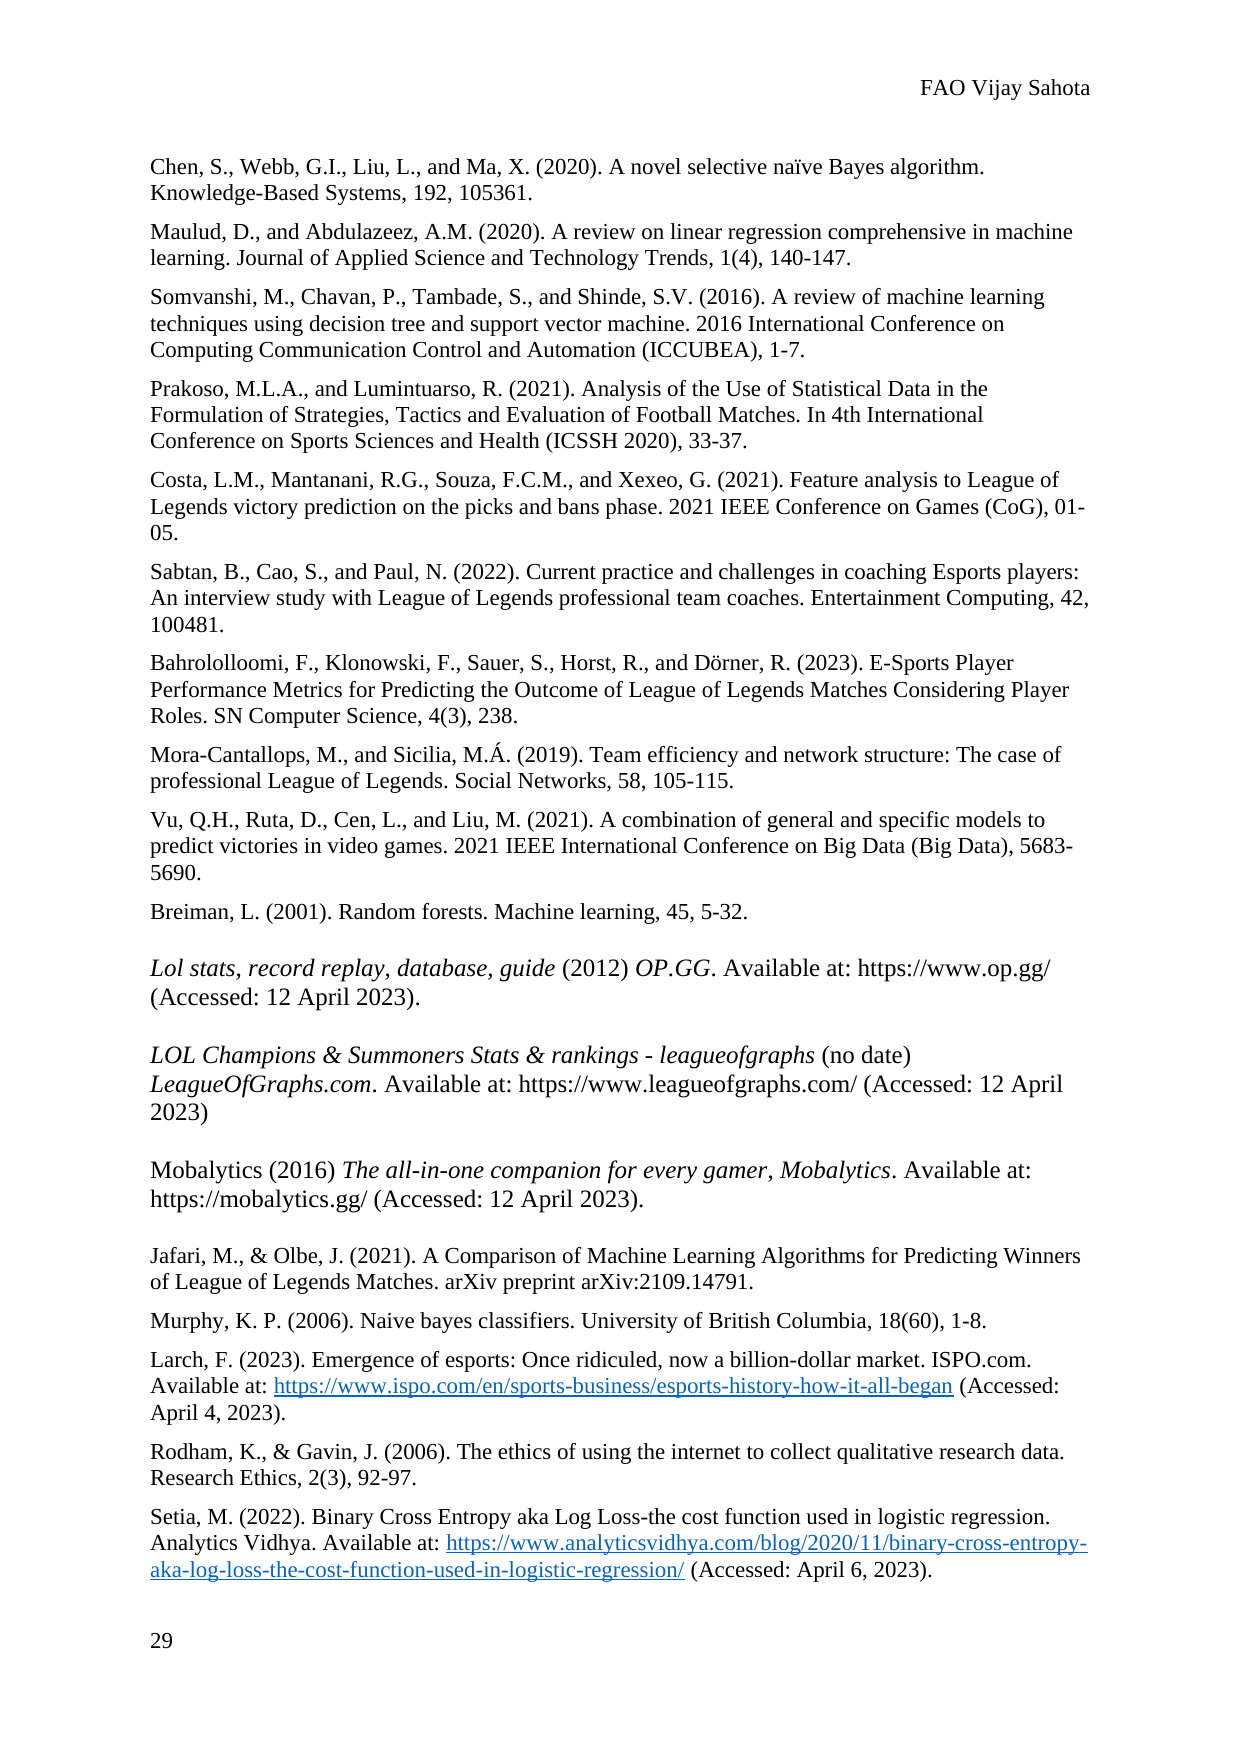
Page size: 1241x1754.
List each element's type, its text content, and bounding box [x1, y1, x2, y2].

text Rodham, K., & Gavin, J. (2006). The ethics of using the internet to collect qualitative research data. Research Ethics, 2(3), 92-97. [150, 1438, 1090, 1490]
text Jafari, M., & Olbe, J. (2021). A Comparison of Machine Learning Algorithms for Predicting Winners of League of Legends Matches. arXiv preprint arXiv:2109.14791. [150, 1242, 1090, 1295]
text Mobalytics (2016) The all-in-one companion for every gamer, Mobalytics. Available at: https://mobalytics.gg/ (Accessed: 12 April 2023). [150, 1155, 1090, 1213]
text Murphy, K. P. (2006). Naive bayes classifiers. University of British Columbia, 18(60), 1-8. [150, 1307, 1090, 1334]
text Costa, L.M., Mantanani, R.G., Souza, F.C.M., and Xexeo, G. (2021). Feature analysis to League of Legends victory prediction on the picks and bans phase. 2021 IEEE Conference on Games (CoG), 01-05. [150, 466, 1090, 545]
text Sabtan, B., Cao, S., and Paul, N. (2022). Current practice and challenges in coaching Esports players: An interview study with League of Legends professional team coaches. Entertainment Computing, 42, 100481. [150, 558, 1090, 637]
text Lol stats, record replay, database, guide (2012) OP.GG. Available at: https://www.op.gg/ (Accessed: 12 April 2023). [150, 953, 1090, 1011]
text Maulud, D., and Abdulazeez, A.M. (2020). A review on linear regression comprehensive in machine learning. Journal of Applied Science and Technology Trends, 1(4), 140-147. [150, 218, 1090, 271]
text LOL Champions & Summoners Stats & rankings - leagueofgraphs (no date) LeagueOfGraphs.com. Available at: https://www.leagueofgraphs.com/ (Accessed: 12 April 2023) [150, 1040, 1090, 1126]
text Bahrololloomi, F., Klonowski, F., Sauer, S., Horst, R., and Dörner, R. (2023). E-Sports Player Performance Metrics for Predicting the Outcome of League of Legends Matches Considering Player Roles. SN Computer Science, 4(3), 238. [150, 649, 1090, 728]
text Larch, F. (2023). Emergence of esports: Once ridiculed, now a billion-dollar market. ISPO.com. Available at: https://www.ispo.com/en/sports-business/esports-history-how-it-all-began (Accessed: April 4, 2023). [150, 1346, 1090, 1425]
text Chen, S., Webb, G.I., Liu, L., and Ma, X. (2020). A novel selective naïve Bayes algorithm. Knowledge-Based Systems, 192, 105361. [150, 153, 1090, 206]
text Prakoso, M.L.A., and Lumintuarso, R. (2021). Analysis of the Use of Statistical Data in the Formulation of Strategies, Tactics and Evaluation of Football Matches. In 4th International Conference on Sports Sciences and Health (ICSSH 2020), 33-37. [150, 375, 1090, 454]
text Somvanshi, M., Chavan, P., Tambade, S., and Shinde, S.V. (2016). A review of machine learning techniques using decision tree and support vector machine. 2016 International Conference on Computing Communication Control and Automation (ICCUBEA), 1-7. [150, 283, 1090, 362]
text Mora-Cantallops, M., and Sicilia, M.Á. (2019). Team efficiency and network structure: The case of professional League of Legends. Social Networks, 58, 105-115. [150, 741, 1090, 794]
text Breiman, L. (2001). Random forests. Machine learning, 45, 5-32. [150, 898, 1090, 924]
text Setia, M. (2022). Binary Cross Entropy aka Log Loss-the cost function used in logistic regression. Analytics Vidhya. Available at: https://www.analyticsvidhya.com/blog/2020/11/binary-cross-entropy-aka-log-loss-the-cost-function-used-in-logistic-regression/ (Accessed: April 6, 2023). [150, 1503, 1090, 1582]
text Vu, Q.H., Ruta, D., Cen, L., and Liu, M. (2021). A combination of general and specific models to predict victories in video games. 2021 IEEE International Conference on Big Data (Big Data), 5683-5690. [150, 806, 1090, 885]
